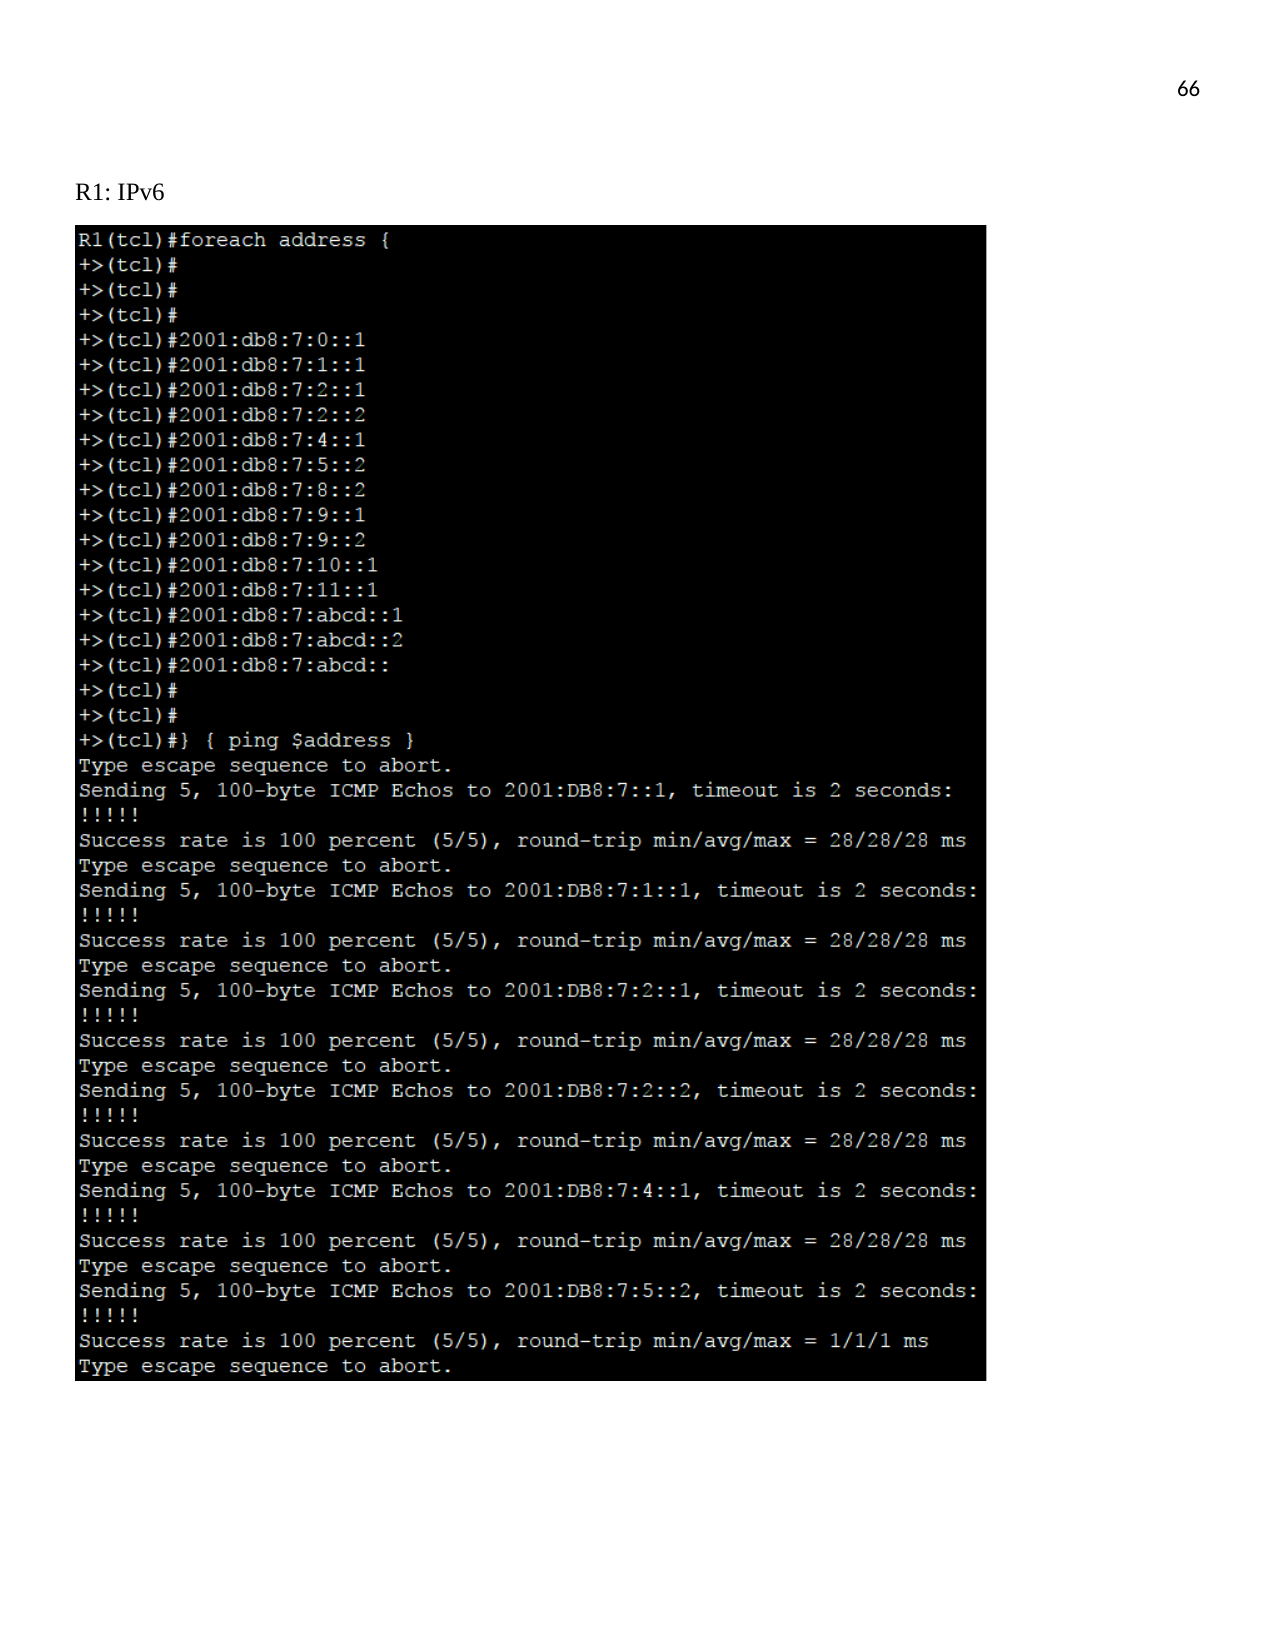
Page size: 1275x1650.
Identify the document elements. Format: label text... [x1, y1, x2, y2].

picture [75, 225, 987, 1381]
text R1: IPv6 [75, 177, 1200, 206]
